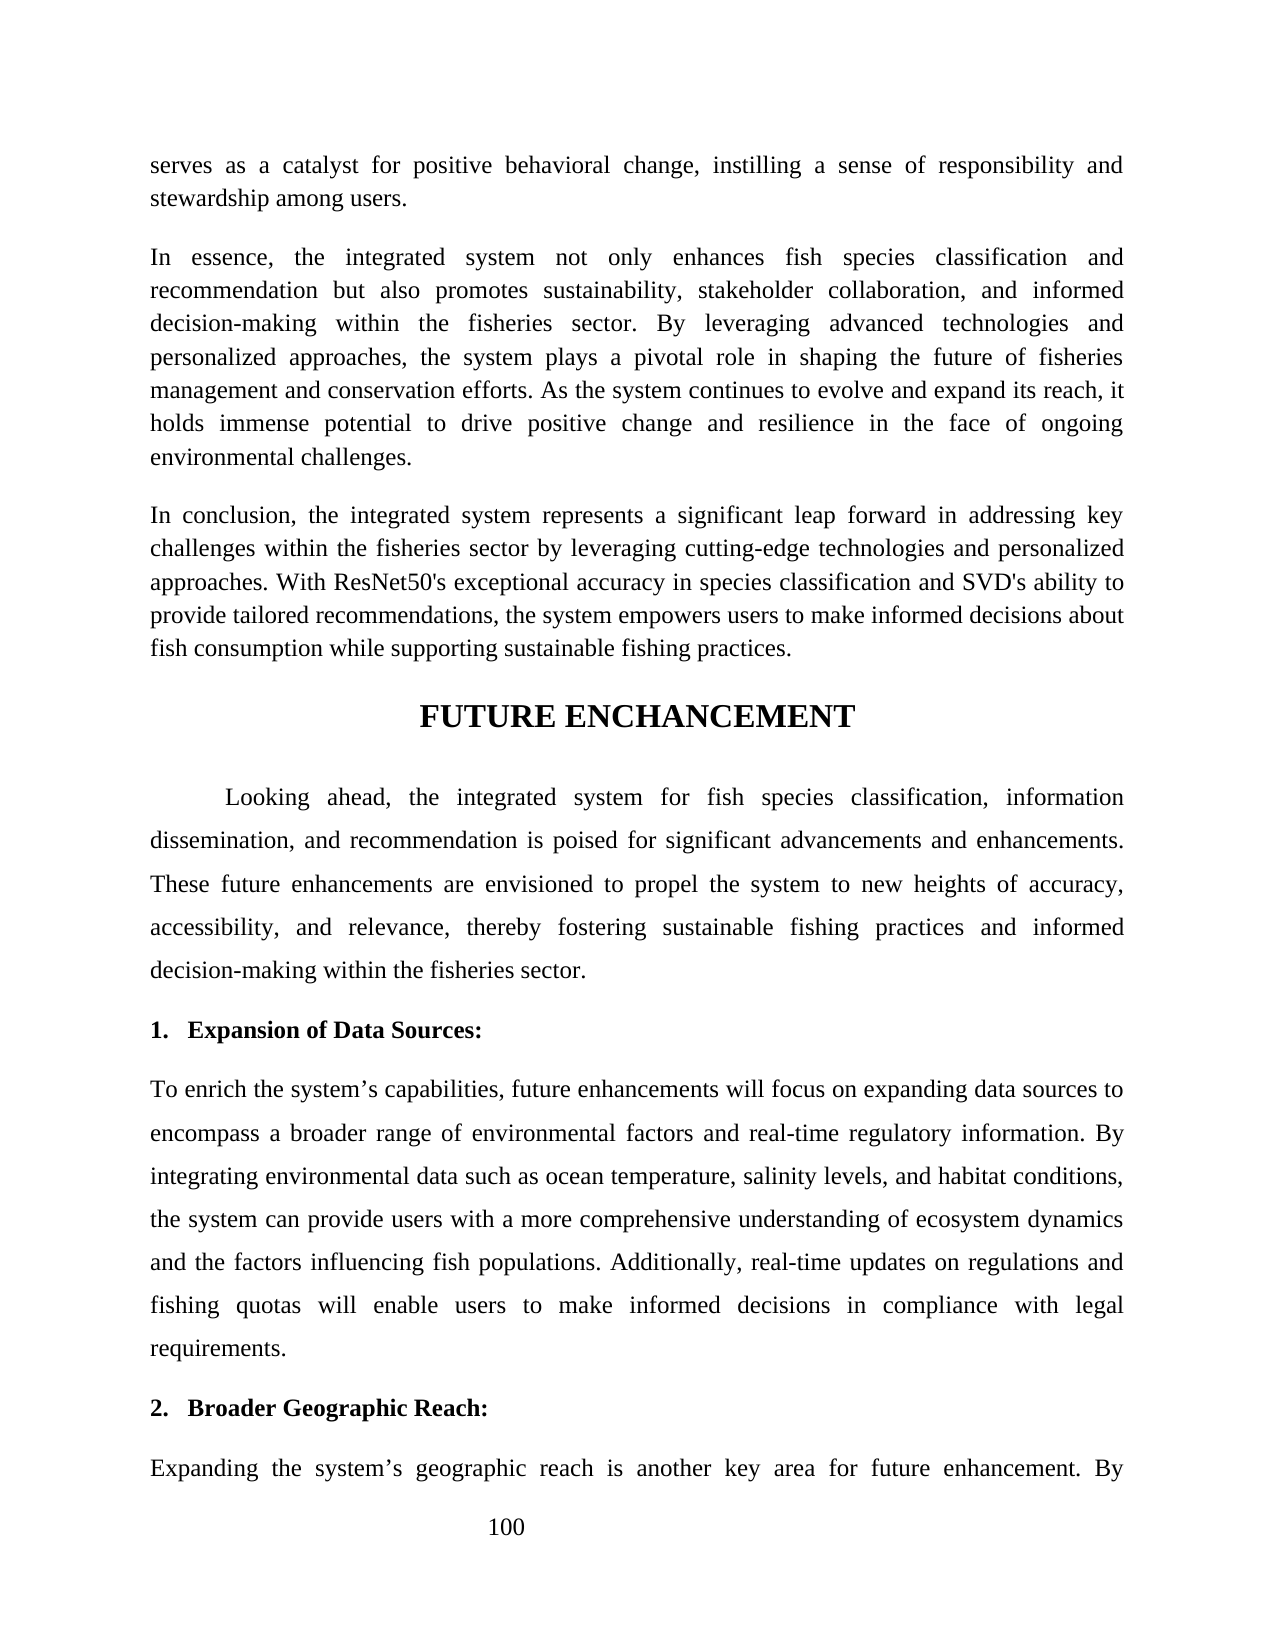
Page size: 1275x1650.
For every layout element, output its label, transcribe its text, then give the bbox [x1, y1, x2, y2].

text To enrich the system’s capabilities, future enhancements will focus on expanding data sources to encompass a broader range of environmental factors and real-time regulatory information. By integrating environmental data such as ocean temperature, salinity levels, and habitat conditions, the system can provide users with a more comprehensive understanding of ecosystem dynamics and the factors influencing fish populations. Additionally, real-time updates on regulations and fishing quotas will enable users to make informed decisions in compliance with legal requirements. [150, 1074, 1125, 1362]
text FUTURE ENCHANCEMENT [150, 696, 1125, 734]
text 1. Expansion of Data Sources: [150, 1015, 1125, 1043]
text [150, 1453, 1125, 1482]
text 2. Broader Geographic Reach: [150, 1393, 1125, 1422]
text Looking ahead, the integrated system for fish species classification, information dissemination, and recommendation is poised for significant advancements and enhancements. These future enhancements are envisioned to propel the system to new heights of accuracy, accessibility, and relevance, thereby fostering sustainable fishing practices and informed decision-making within the fisheries sector. [150, 782, 1125, 984]
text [150, 150, 1125, 212]
text In conclusion, the integrated system represents a significant leap forward in addressing key challenges within the fisheries sector by leveraging cutting-edge technologies and personalized approaches. With ResNet50's exceptional accuracy in species classification and SVD's ability to provide tailored recommendations, the system empowers users to make informed decisions about fish consumption while supporting sustainable fishing practices. [150, 500, 1125, 662]
text In essence, the integrated system not only enhances fish species classification and recommendation but also promotes sustainability, stakeholder collaboration, and informed decision-making within the fisheries sector. By leveraging advanced technologies and personalized approaches, the system plays a pivotal role in shaping the future of fisheries management and conservation efforts. As the system continues to evolve and expand its reach, it holds immense potential to drive positive change and resilience in the face of ongoing environmental challenges. [150, 242, 1125, 470]
